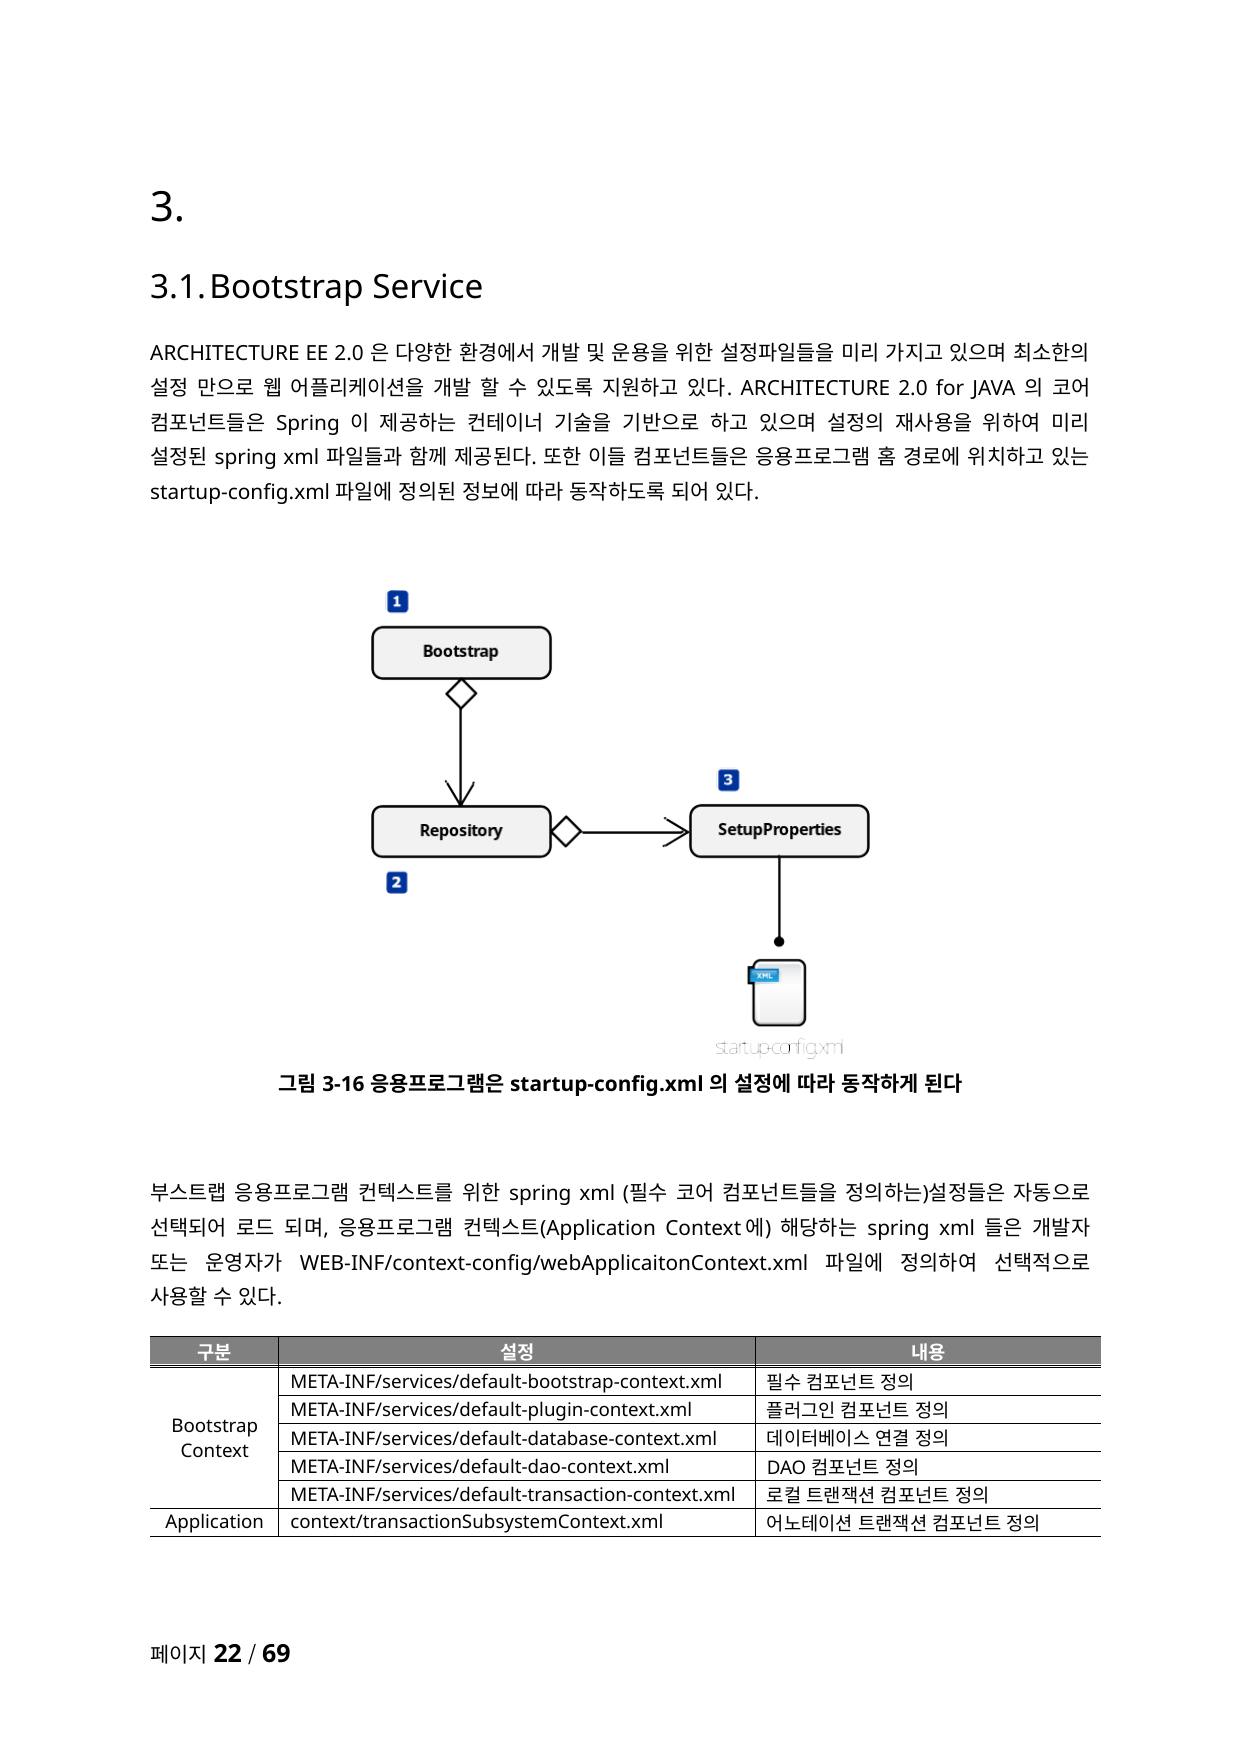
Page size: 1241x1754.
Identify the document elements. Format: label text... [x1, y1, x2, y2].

table_cell 로컬 트랜잭션 컴포넌트 정의 [756, 1481, 1101, 1508]
table_cell 어노테이션 트랜잭션 컴포넌트 정의 [756, 1509, 1101, 1536]
table_cell Bootstrap Context [150, 1368, 278, 1508]
table_cell META-INF/services/default-bootstrap-context.xml [279, 1368, 755, 1395]
table_cell 필수 컴포넌트 정의 [756, 1368, 1101, 1395]
text ARCHITECTURE EE 2.0 은 다양한 환경에서 개발 및 운용을 위한 설정파일들을 미리 가지고 있으며 최소한의 설정 만으로 웹 어플리케이션을 개발 할 수 있도록 지원하고 있다. ARCHITECTURE 2.0 for JAVA 의 코어 컴포넌트들은 Spring 이 제공하는 컨테이너 기술을 기반으로 하고 있으며 설정의 재사용을 위하여 미리 설정된 spring xml 파일들과 함께 제공된다. 또한 이들 컴포넌트들은 응용프로그램 홈 경로에 위치하고 있는 startup-config.xml 파일에 정의된 정보에 따라 동작하도록 되어 있다. [150, 336, 1090, 506]
table_cell 플러그인 컴포넌트 정의 [756, 1396, 1101, 1423]
table_header 구분 [150, 1337, 278, 1364]
table_cell META-INF/services/default-plugin-context.xml [279, 1396, 755, 1423]
table_cell DAO 컴포넌트 정의 [756, 1452, 1101, 1479]
table_header 설정 [279, 1337, 755, 1364]
subtitle Bootstrap Service [150, 263, 1090, 309]
text 부스트랩 응용프로그램 컨텍스트를 위한 spring xml (필수 코어 컴포넌트들을 정의하는)설정들은 자동으로 선택되어 로드 되며, 응용프로그램 컨텍스트(Application Context에) 해당하는 spring xml 들은 개발자 또는 운영자가 WEB-INF/context-config/webApplicaitonContext.xml 파일에 정의하여 선택적으로 사용할 수 있다. [150, 1176, 1090, 1311]
table_cell Application Context [150, 1509, 278, 1536]
table_cell META-INF/services/default-database-context.xml [279, 1424, 755, 1451]
table_cell META-INF/services/default-transaction-context.xml [279, 1481, 755, 1508]
table_cell context/transactionSubsystemContext.xml [279, 1509, 755, 1536]
table_header 내용 [756, 1337, 1101, 1364]
table_cell 데이터베이스 연결 정의 [756, 1424, 1101, 1451]
table_cell META-INF/services/default-dao-context.xml [279, 1452, 755, 1479]
